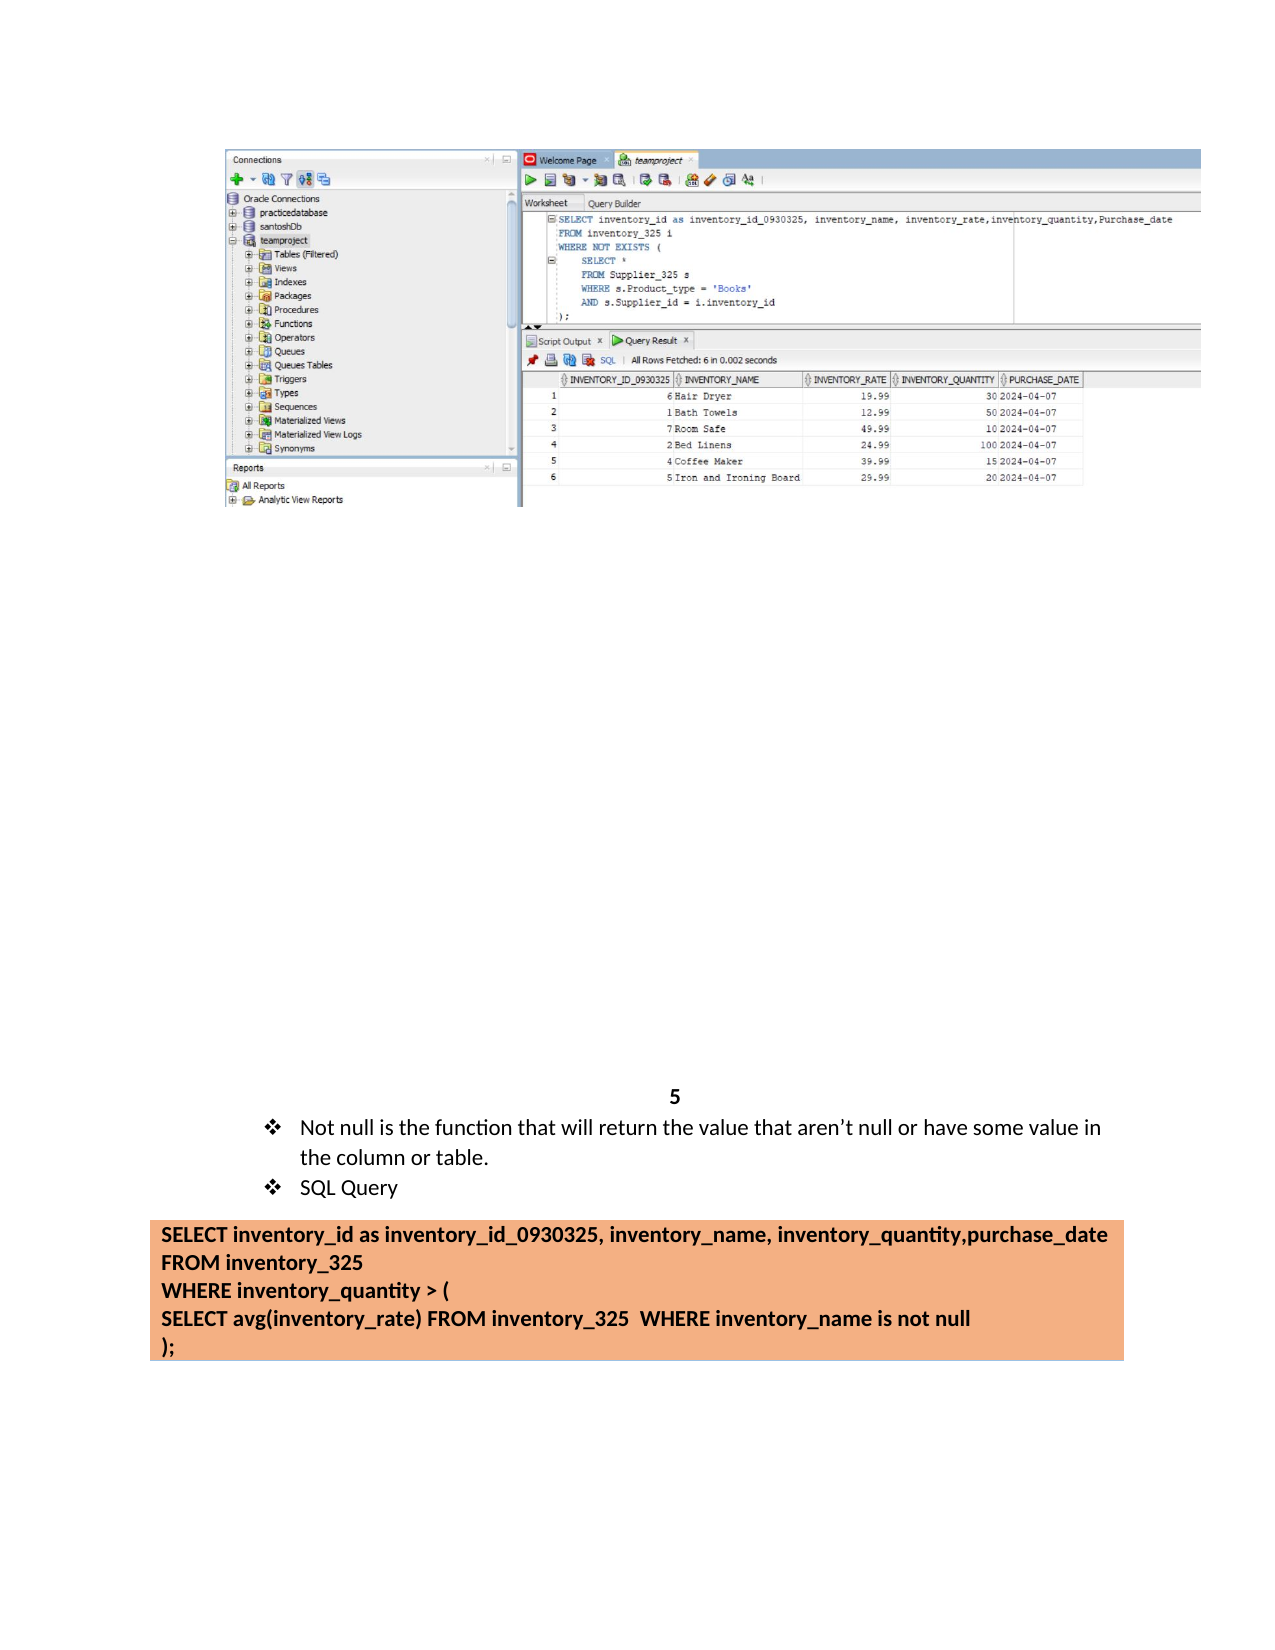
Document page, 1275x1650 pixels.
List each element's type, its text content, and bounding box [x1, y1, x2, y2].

picture [225, 149, 1201, 507]
list Not null is the function that will return the value that aren’t null or have some value in the column or table. [262, 1113, 1125, 1171]
list 5 [225, 1082, 1125, 1111]
list SQL Query [262, 1173, 1125, 1201]
table_header SELECT inventory_id as inventory_id_0930325, inventory_name, inventory_quantity,purchase_date FROM inventory_325 WHERE inventory_quantity > ( SELECT avg(inventory_rate) FROM inventory_325 WHERE inventory_name is not null ); [150, 1220, 1124, 1360]
